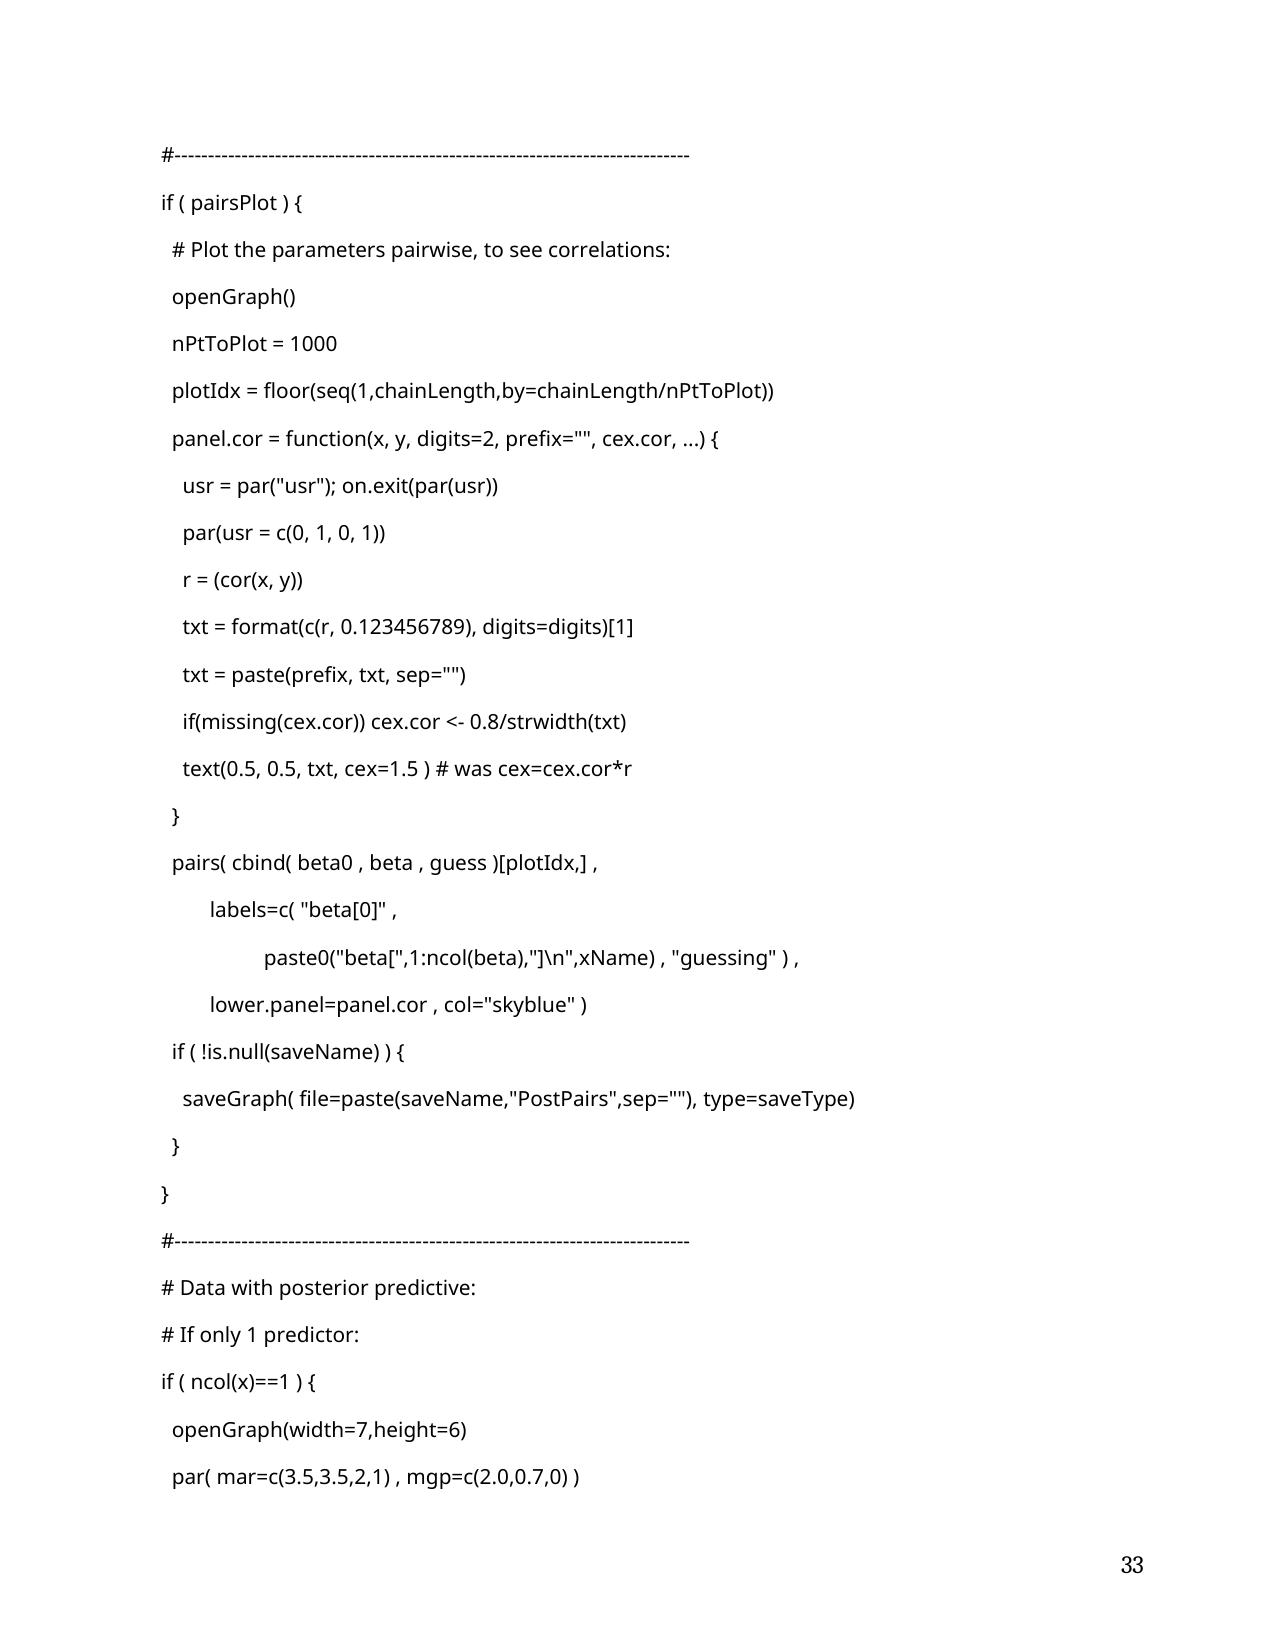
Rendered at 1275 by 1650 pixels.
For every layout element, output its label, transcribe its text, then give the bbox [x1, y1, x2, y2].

text } [150, 1132, 1144, 1160]
text txt = format(c(r, 0.123456789), digits=digits)[1] [150, 612, 1144, 641]
text # If only 1 predictor: [150, 1320, 1144, 1349]
text lower.panel=panel.cor , col="skyblue" ) [150, 990, 1144, 1018]
text par(usr = c(0, 1, 0, 1)) [150, 518, 1144, 547]
text txt = paste(prefix, txt, sep="") [150, 660, 1144, 688]
text if ( !is.null(saveName) ) { [150, 1037, 1144, 1066]
text pairs( cbind( beta0 , beta , guess )[plotIdx,] , [150, 848, 1144, 877]
text # Plot the parameters pairwise, to see correlations: [150, 235, 1144, 263]
text #----------------------------------------------------------------------------- [150, 1226, 1144, 1254]
text text(0.5, 0.5, txt, cex=1.5 ) # was cex=cex.cor*r [150, 754, 1144, 782]
text panel.cor = function(x, y, digits=2, prefix="", cex.cor, ...) { [150, 424, 1144, 452]
text if ( pairsPlot ) { [150, 188, 1144, 216]
text } [150, 1179, 1144, 1207]
text # Data with posterior predictive: [150, 1273, 1144, 1302]
text #----------------------------------------------------------------------------- [150, 141, 1144, 169]
text openGraph(width=7,height=6) [150, 1415, 1144, 1443]
text saveGraph( file=paste(saveName,"PostPairs",sep=""), type=saveType) [150, 1084, 1144, 1113]
text labels=c( "beta[0]" , [150, 896, 1144, 924]
text usr = par("usr"); on.exit(par(usr)) [150, 471, 1144, 499]
text openGraph() [150, 282, 1144, 311]
text if(missing(cex.cor)) cex.cor <- 0.8/strwidth(txt) [150, 707, 1144, 735]
text nPtToPlot = 1000 [150, 329, 1144, 358]
text par( mar=c(3.5,3.5,2,1) , mgp=c(2.0,0.7,0) ) [150, 1462, 1144, 1490]
text r = (cor(x, y)) [150, 565, 1144, 594]
text plotIdx = floor(seq(1,chainLength,by=chainLength/nPtToPlot)) [150, 377, 1144, 405]
text if ( ncol(x)==1 ) { [150, 1367, 1144, 1396]
text } [150, 801, 1144, 830]
text paste0("beta[",1:ncol(beta),"]\n",xName) , "guessing" ) , [150, 943, 1144, 971]
